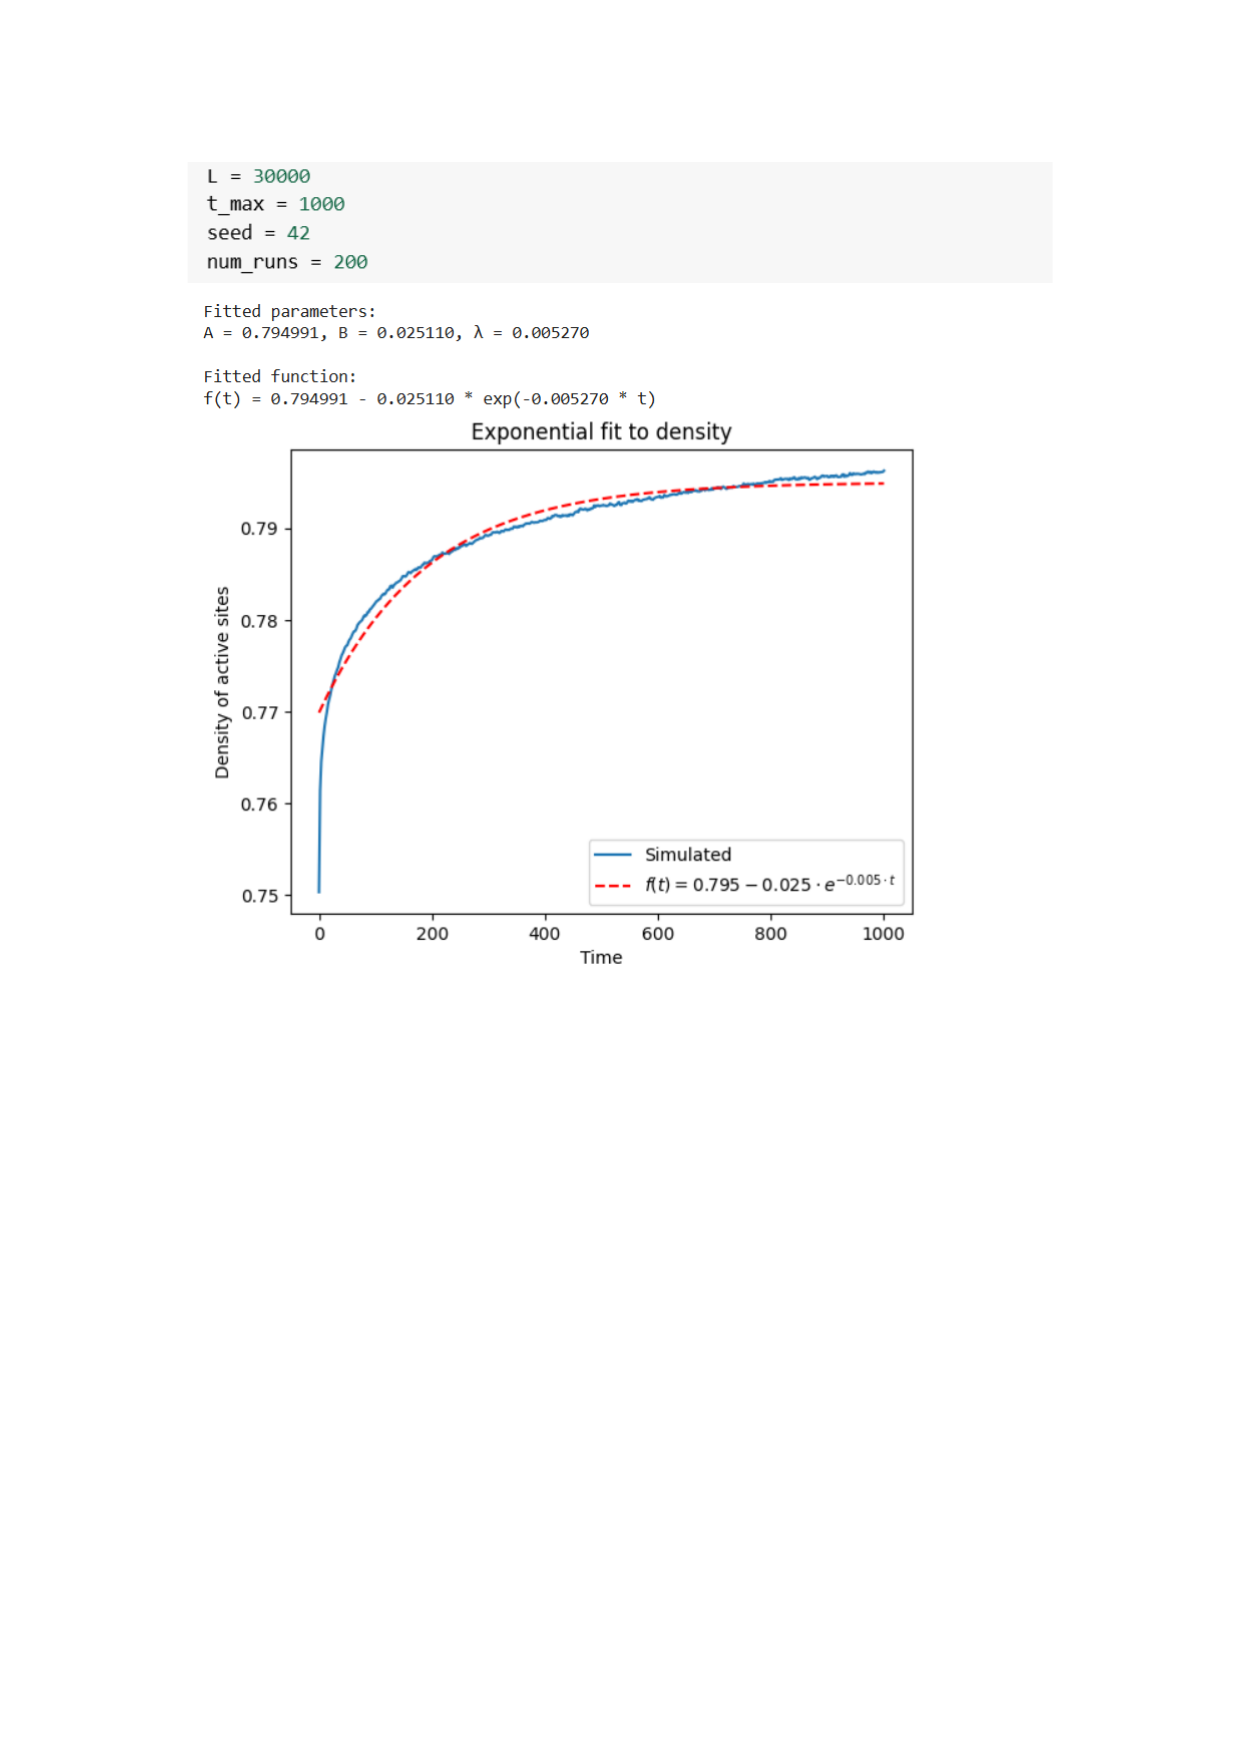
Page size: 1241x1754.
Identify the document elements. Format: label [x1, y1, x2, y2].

picture [187, 292, 1053, 980]
picture [187, 162, 1053, 283]
